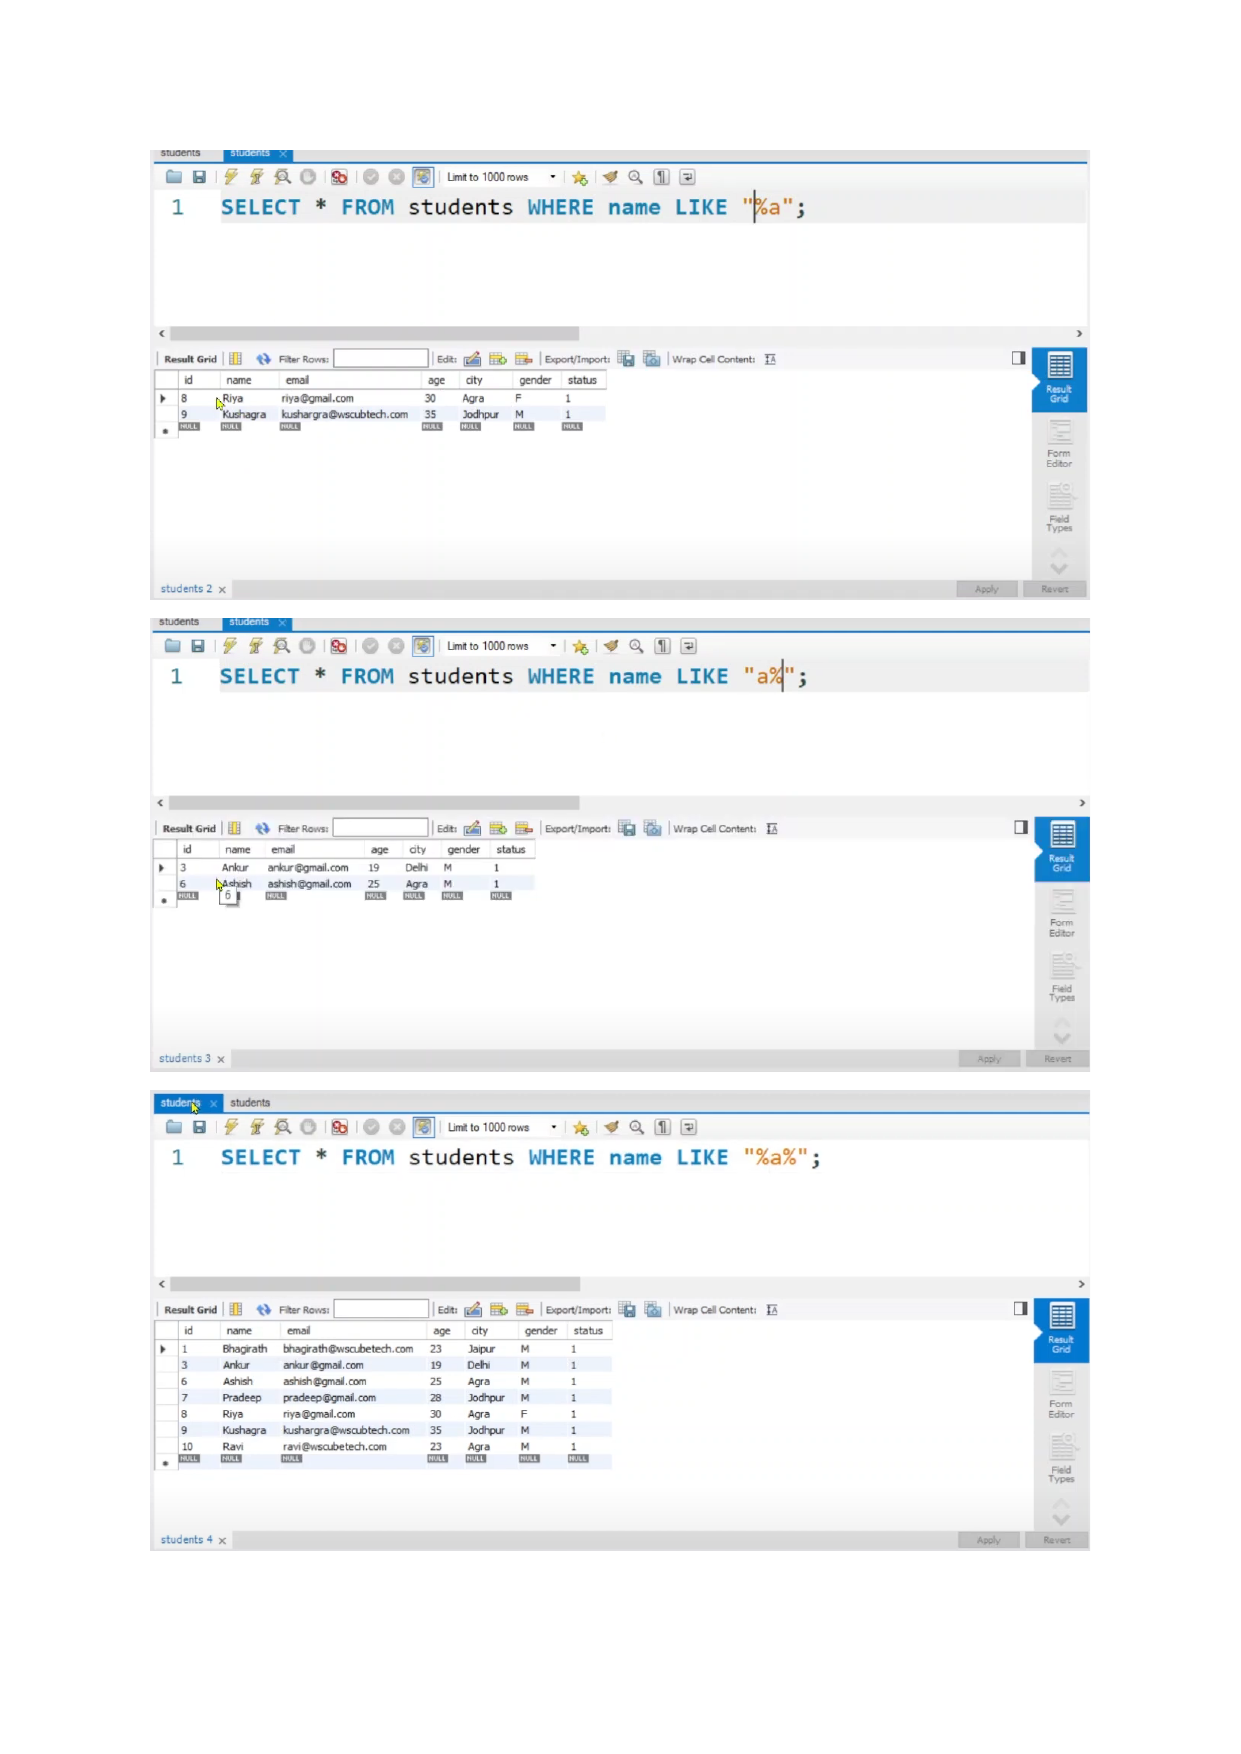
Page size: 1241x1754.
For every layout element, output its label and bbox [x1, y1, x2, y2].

picture [150, 618, 1091, 1072]
picture [150, 1090, 1091, 1551]
picture [150, 150, 1091, 600]
